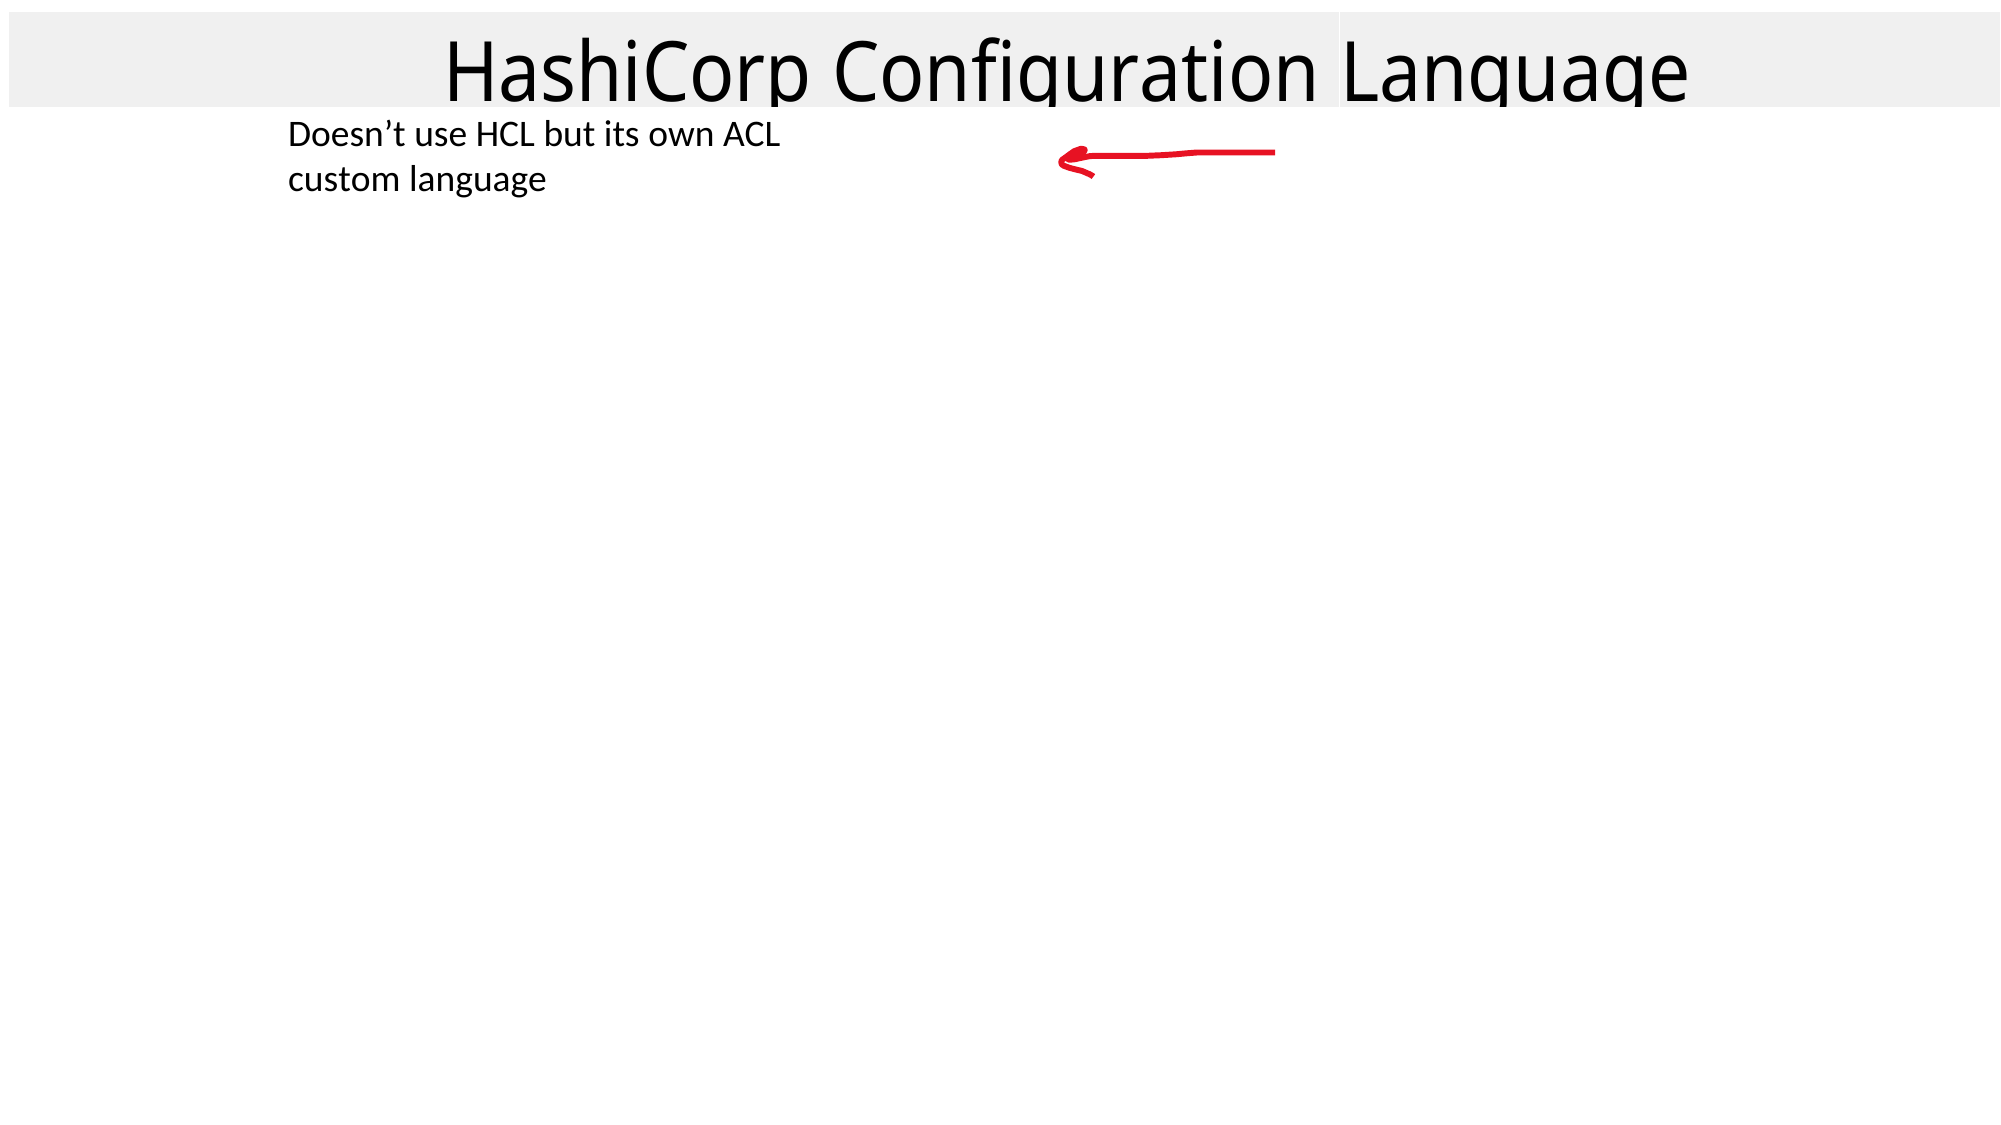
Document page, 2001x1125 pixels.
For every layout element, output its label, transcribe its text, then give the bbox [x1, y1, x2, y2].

text custom language [288, 155, 1037, 200]
text Doesn’t use HCL but its own ACL [288, 112, 1037, 155]
